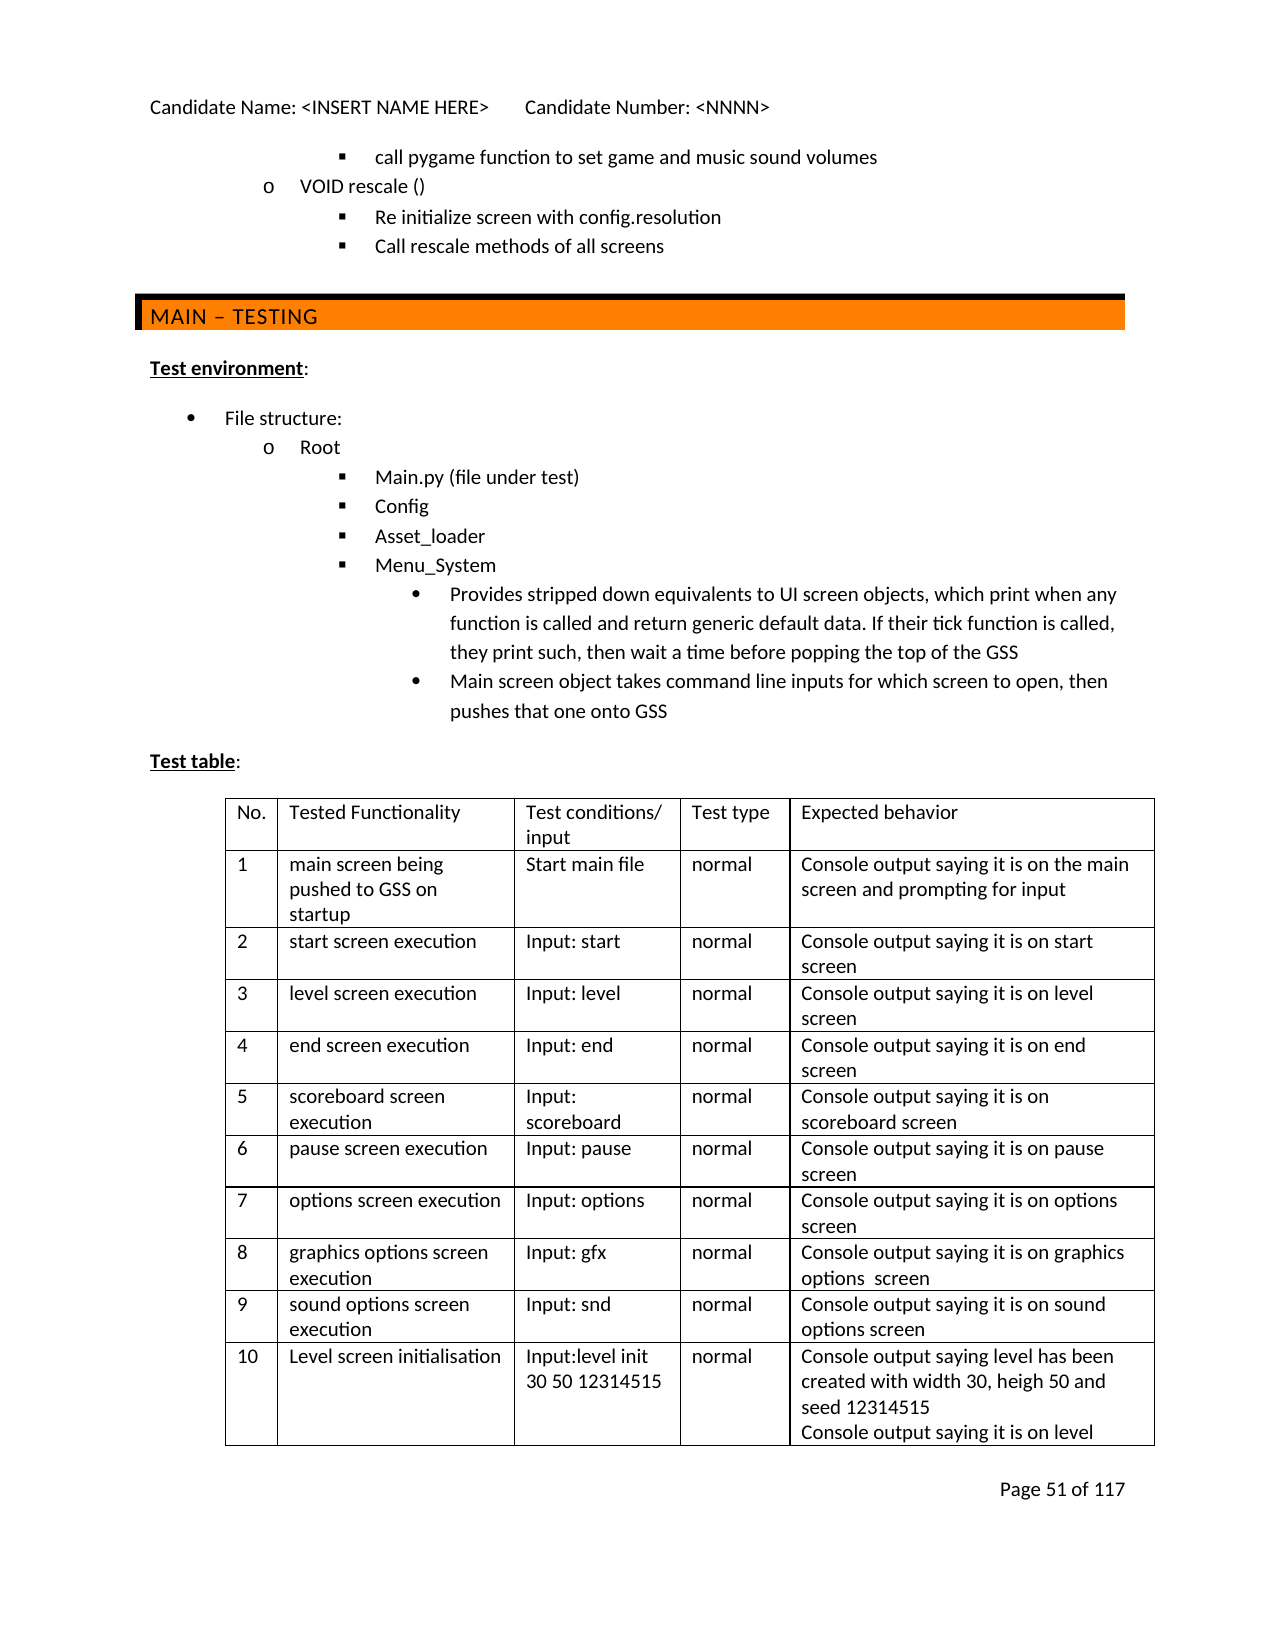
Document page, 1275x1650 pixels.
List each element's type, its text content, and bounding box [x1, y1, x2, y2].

table_cell normal [681, 851, 789, 927]
table_cell Input: level [515, 980, 680, 1031]
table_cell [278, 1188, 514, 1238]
list Root [262, 434, 1125, 461]
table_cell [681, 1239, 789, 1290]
table_header Tested Functionality [278, 799, 514, 850]
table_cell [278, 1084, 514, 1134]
list Main screen object takes command line inputs for which screen to open, then pushes that one onto GSS [412, 669, 1125, 723]
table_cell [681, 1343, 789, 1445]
list Re initialize screen with config.resolution [337, 204, 1125, 229]
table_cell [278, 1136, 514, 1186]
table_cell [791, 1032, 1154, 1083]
list Asset_loader [337, 523, 1125, 548]
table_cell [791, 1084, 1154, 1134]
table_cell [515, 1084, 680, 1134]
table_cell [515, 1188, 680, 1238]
table_cell Input: start [515, 928, 680, 979]
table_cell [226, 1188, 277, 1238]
list File structure: [187, 405, 1125, 430]
text Test environment: [150, 355, 1125, 380]
list Call rescale methods of all screens [337, 233, 1125, 258]
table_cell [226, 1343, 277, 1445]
list VOID rescale () [262, 173, 1125, 200]
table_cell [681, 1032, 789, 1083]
list Config [337, 494, 1125, 519]
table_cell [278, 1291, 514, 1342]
list Menu_System [337, 552, 1125, 577]
table_cell Start main file [515, 851, 680, 927]
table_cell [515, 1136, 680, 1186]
text Main – testing [142, 300, 1125, 330]
table_cell level screen execution [278, 980, 514, 1031]
table_cell Input: end [515, 1032, 680, 1083]
table_cell 3 [226, 980, 277, 1031]
table_cell Console output saying it is on start screen [791, 928, 1154, 979]
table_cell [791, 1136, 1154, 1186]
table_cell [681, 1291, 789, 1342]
table_header Expected behavior [791, 799, 1154, 850]
table_cell 1 [226, 851, 277, 927]
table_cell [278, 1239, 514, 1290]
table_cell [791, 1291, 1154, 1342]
table_cell Console output saying it is on the main screen and prompting for input [791, 851, 1154, 927]
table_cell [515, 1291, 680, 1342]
table_cell main screen being pushed to GSS on startup [278, 851, 514, 927]
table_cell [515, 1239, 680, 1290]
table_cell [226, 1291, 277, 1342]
table_header No. [226, 799, 277, 850]
table_cell normal [681, 980, 789, 1031]
table_cell end screen execution [278, 1032, 514, 1083]
table_cell 2 [226, 928, 277, 979]
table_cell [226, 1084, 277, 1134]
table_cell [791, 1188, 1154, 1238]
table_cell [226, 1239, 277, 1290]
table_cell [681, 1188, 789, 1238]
table_header Test type [681, 799, 789, 850]
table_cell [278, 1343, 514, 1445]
list Provides stripped down equivalents to UI screen objects, which print when any function is called and return generic default data. If their tick function is called, they print such, then wait a time before popping the top of the GSS [412, 581, 1125, 665]
list Main.py (file under test) [337, 464, 1125, 490]
list call pygame function to set game and music sound volumes [337, 144, 1125, 170]
table_cell normal [681, 928, 789, 979]
table_cell 4 [226, 1032, 277, 1083]
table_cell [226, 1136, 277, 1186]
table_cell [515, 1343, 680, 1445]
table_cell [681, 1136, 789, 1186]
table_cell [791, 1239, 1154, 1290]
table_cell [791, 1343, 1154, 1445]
table_cell start screen execution [278, 928, 514, 979]
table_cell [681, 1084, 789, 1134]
table_cell Console output saying it is on level screen [791, 980, 1154, 1031]
table_header Test conditions/ input [515, 799, 680, 850]
text Test table: [150, 748, 1125, 773]
